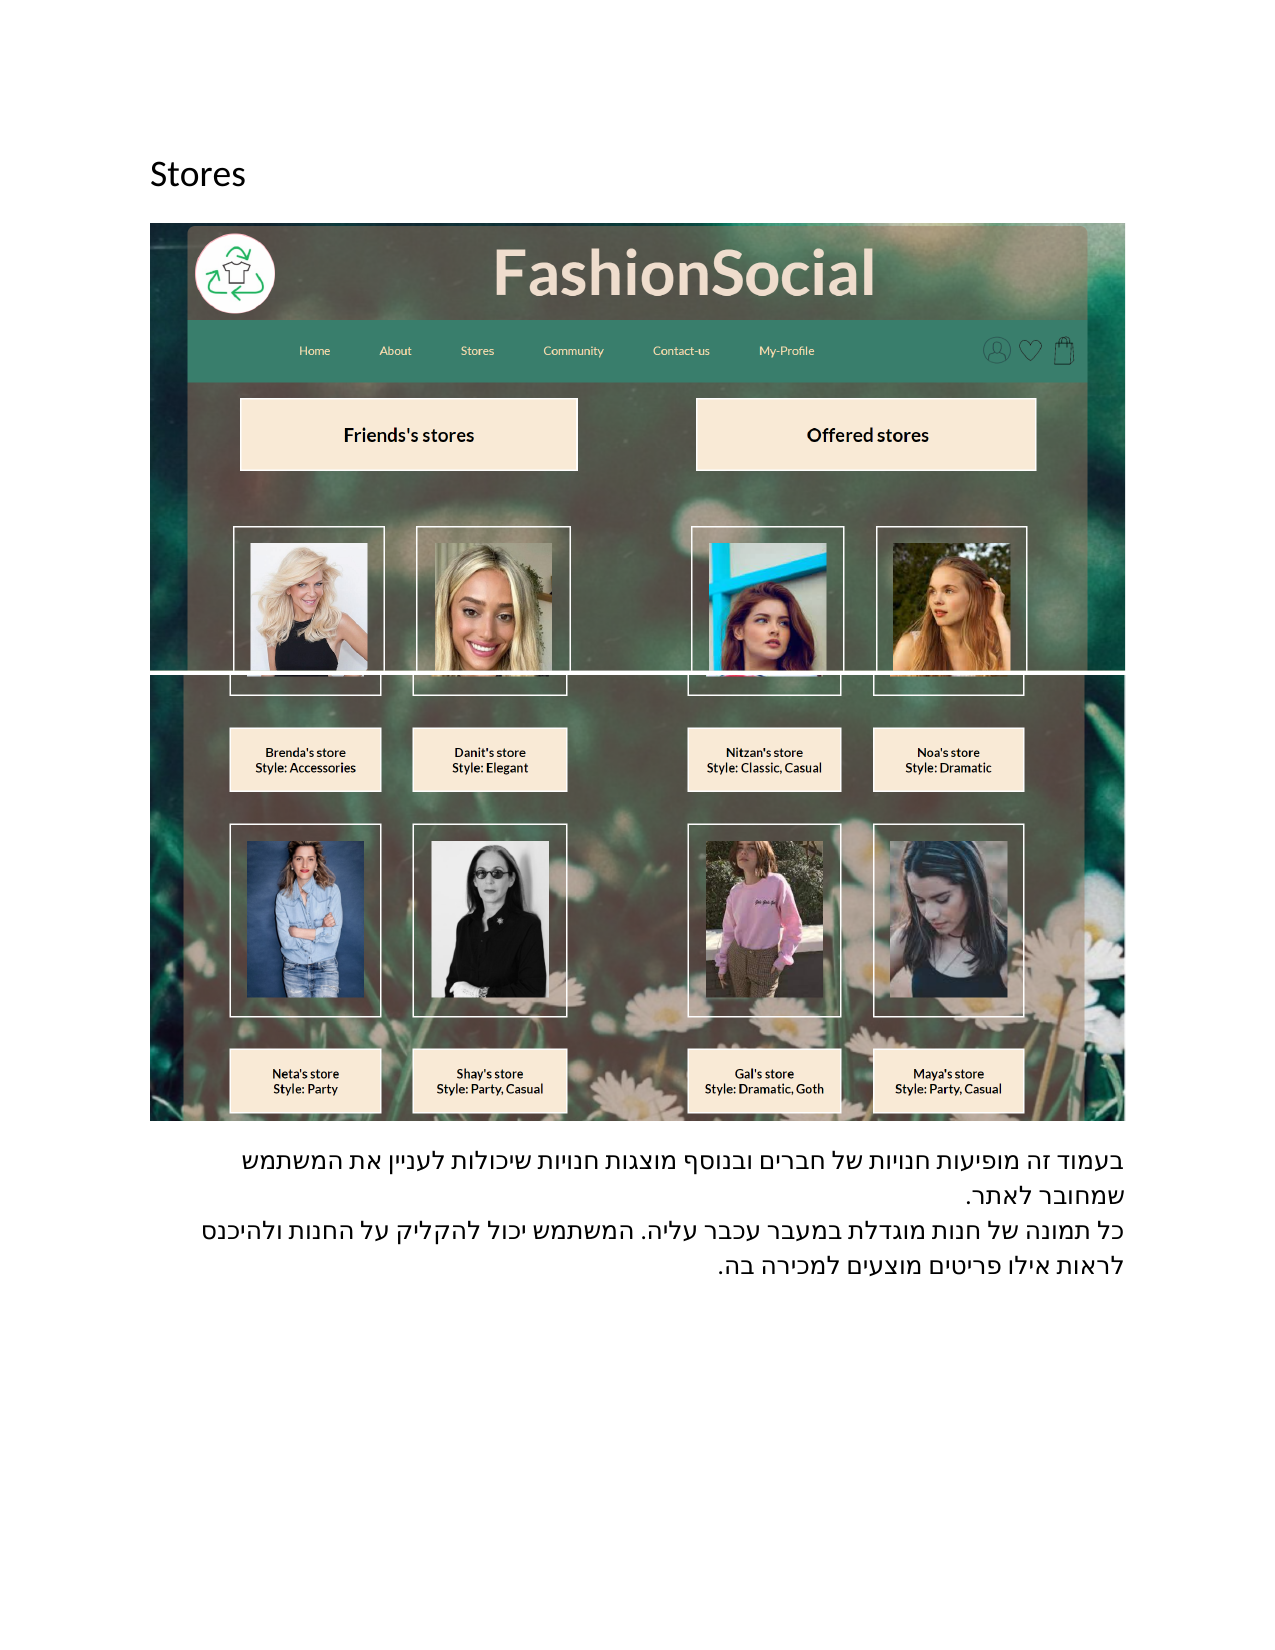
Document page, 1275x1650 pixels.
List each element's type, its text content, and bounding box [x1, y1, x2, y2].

text בעמוד זה מופיעות חנויות של חברים ובנוסף מוצגות חנויות שיכולות לעניין את המשתמש שמחובר לאתר. כל תמונה של חנות מוגדלת במעבר עכבר עליה. המשתמש יכול להקליק על החנות ולהיכנס לראות אילו פריטים מוצעים למכירה בה. [150, 1145, 1125, 1281]
picture [150, 223, 1125, 671]
picture [150, 675, 1125, 1121]
text Stores [150, 150, 1125, 196]
